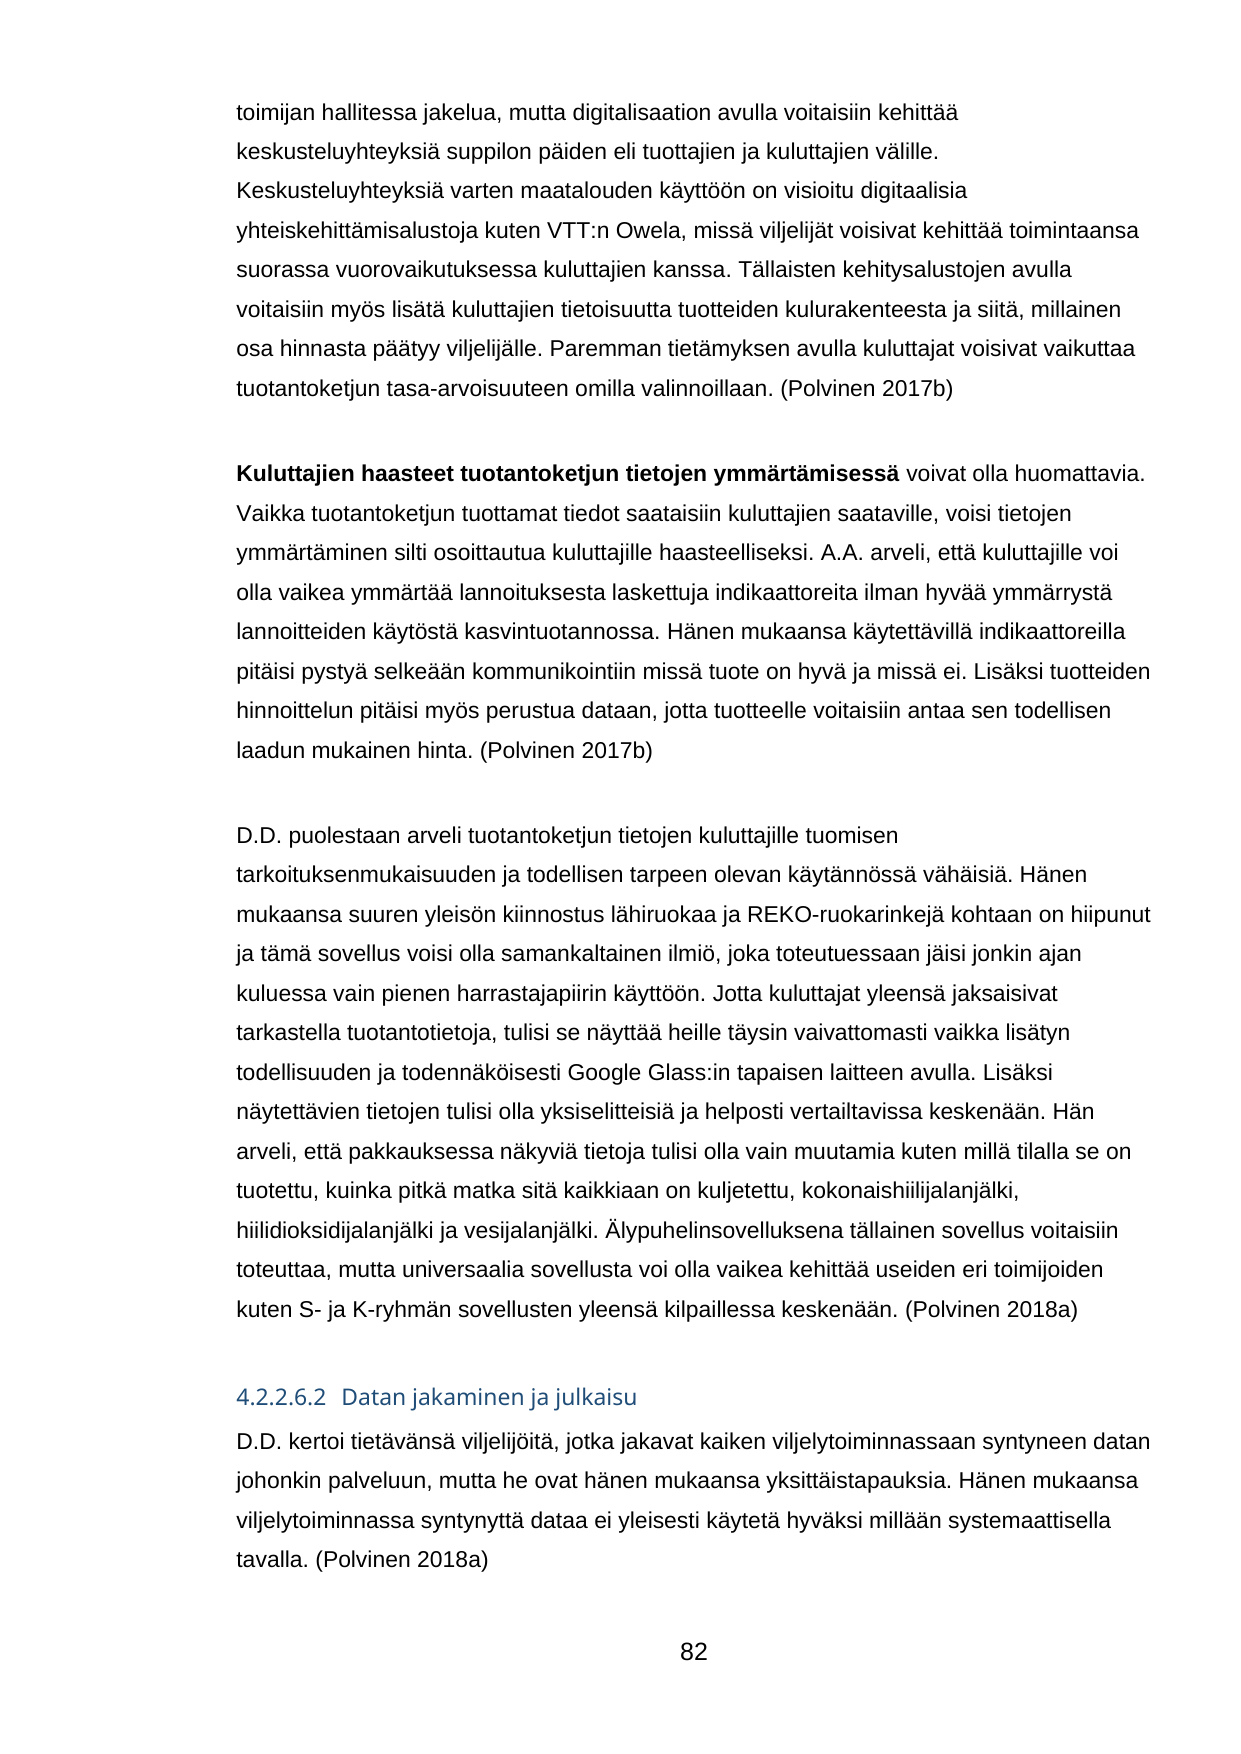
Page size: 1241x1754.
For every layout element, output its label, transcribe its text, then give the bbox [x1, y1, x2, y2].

text Kuluttajien haasteet tuotantoketjun tietojen ymmärtämisessä voivat olla huomattavia. Vaikka tuotantoketjun tuottamat tiedot saataisiin kuluttajien saataville, voisi tietojen ymmärtäminen silti osoittautua kuluttajille haasteelliseksi. A.A. arveli, että kuluttajille voi olla vaikea ymmärtää lannoituksesta laskettuja indikaattoreita ilman hyvää ymmärrystä lannoitteiden käytöstä kasvintuotannossa. Hänen mukaansa käytettävillä indikaattoreilla pitäisi pystyä selkeään kommunikointiin missä tuote on hyvä ja missä ei. Lisäksi tuotteiden hinnoittelun pitäisi myös perustua dataan, jotta tuotteelle voitaisiin antaa sen todellisen laadun mukainen hinta. (Polvinen 2017b) [236, 460, 1152, 763]
text D.D. kertoi tietävänsä viljelijöitä, jotka jakavat kaiken viljelytoiminnassaan syntyneen datan johonkin palveluun, mutta he ovat hänen mukaansa yksittäistapauksia. Hänen mukaansa viljelytoiminnassa syntynyttä dataa ei yleisesti käytetä hyväksi millään systemaattisella tavalla. (Polvinen 2018a) [236, 1428, 1152, 1573]
subtitle Datan jakaminen ja julkaisu [236, 1381, 1152, 1412]
text D.D. puolestaan arveli tuotantoketjun tietojen kuluttajille tuomisen tarkoituksenmukaisuuden ja todellisen tarpeen olevan käytännössä vähäisiä. Hänen mukaansa suuren yleisön kiinnostus lähiruokaa ja REKO-ruokarinkejä kohtaan on hiipunut ja tämä sovellus voisi olla samankaltainen ilmiö, joka toteutuessaan jäisi jonkin ajan kuluessa vain pienen harrastajapiirin käyttöön. Jotta kuluttajat yleensä jaksaisivat tarkastella tuotantotietoja, tulisi se näyttää heille täysin vaivattomasti vaikka lisätyn todellisuuden ja todennäköisesti Google Glass:in tapaisen laitteen avulla. Lisäksi näytettävien tietojen tulisi olla yksiselitteisiä ja helposti vertailtavissa keskenään. Hän arveli, että pakkauksessa näkyviä tietoja tulisi olla vain muutamia kuten millä tilalla se on tuotettu, kuinka pitkä matka sitä kaikkiaan on kuljetettu, kokonaishiilijalanjälki, hiilidioksidijalanjälki ja vesijalanjälki. Älypuhelinsovelluksena tällainen sovellus voitaisiin toteuttaa, mutta universaalia sovellusta voi olla vaikea kehittää useiden eri toimijoiden kuten S- ja K-ryhmän sovellusten yleensä kilpaillessa keskenään. (Polvinen 2018a) [236, 822, 1152, 1322]
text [236, 98, 1152, 401]
